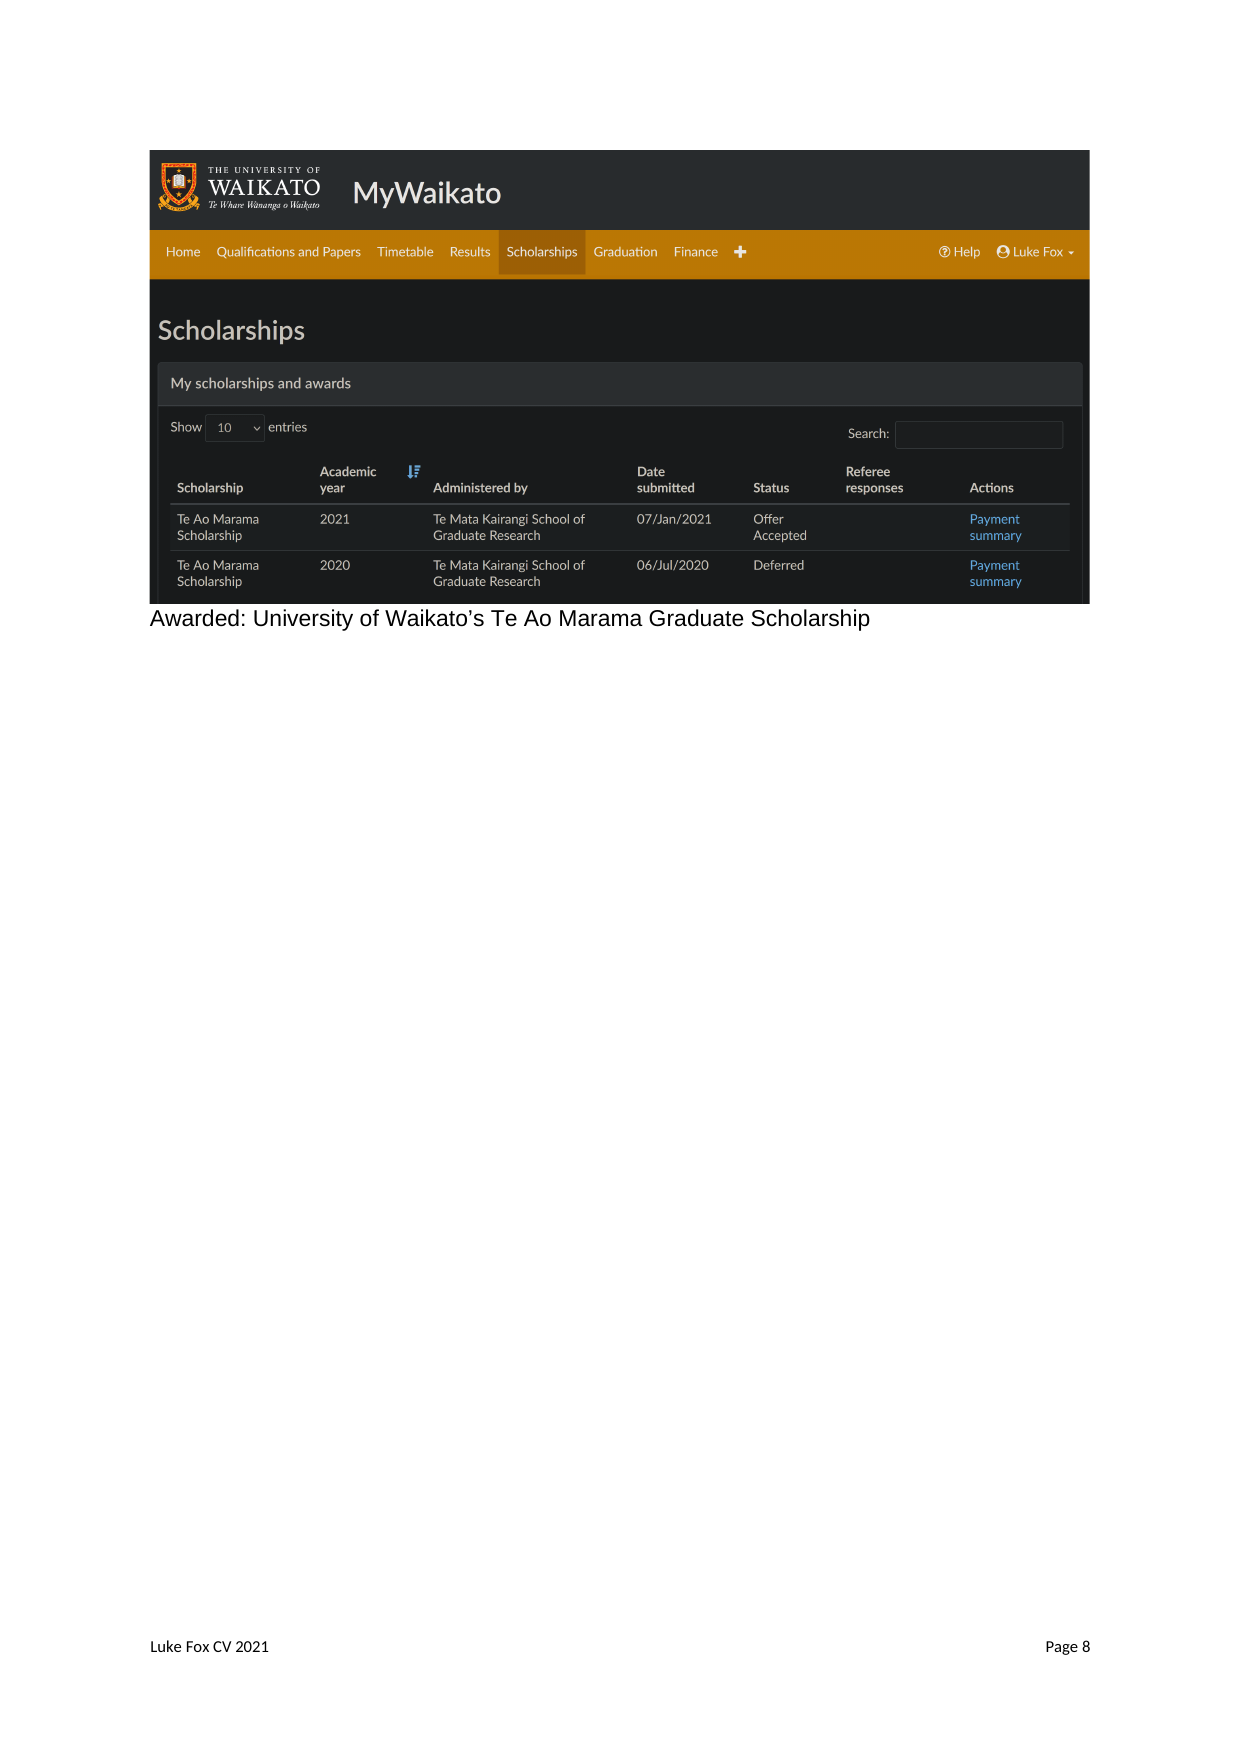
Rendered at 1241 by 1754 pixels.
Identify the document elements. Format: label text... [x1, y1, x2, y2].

picture [149, 150, 1090, 604]
text Awarded: University of Waikato’s Te Ao Marama Graduate Scholarship [149, 605, 1090, 632]
